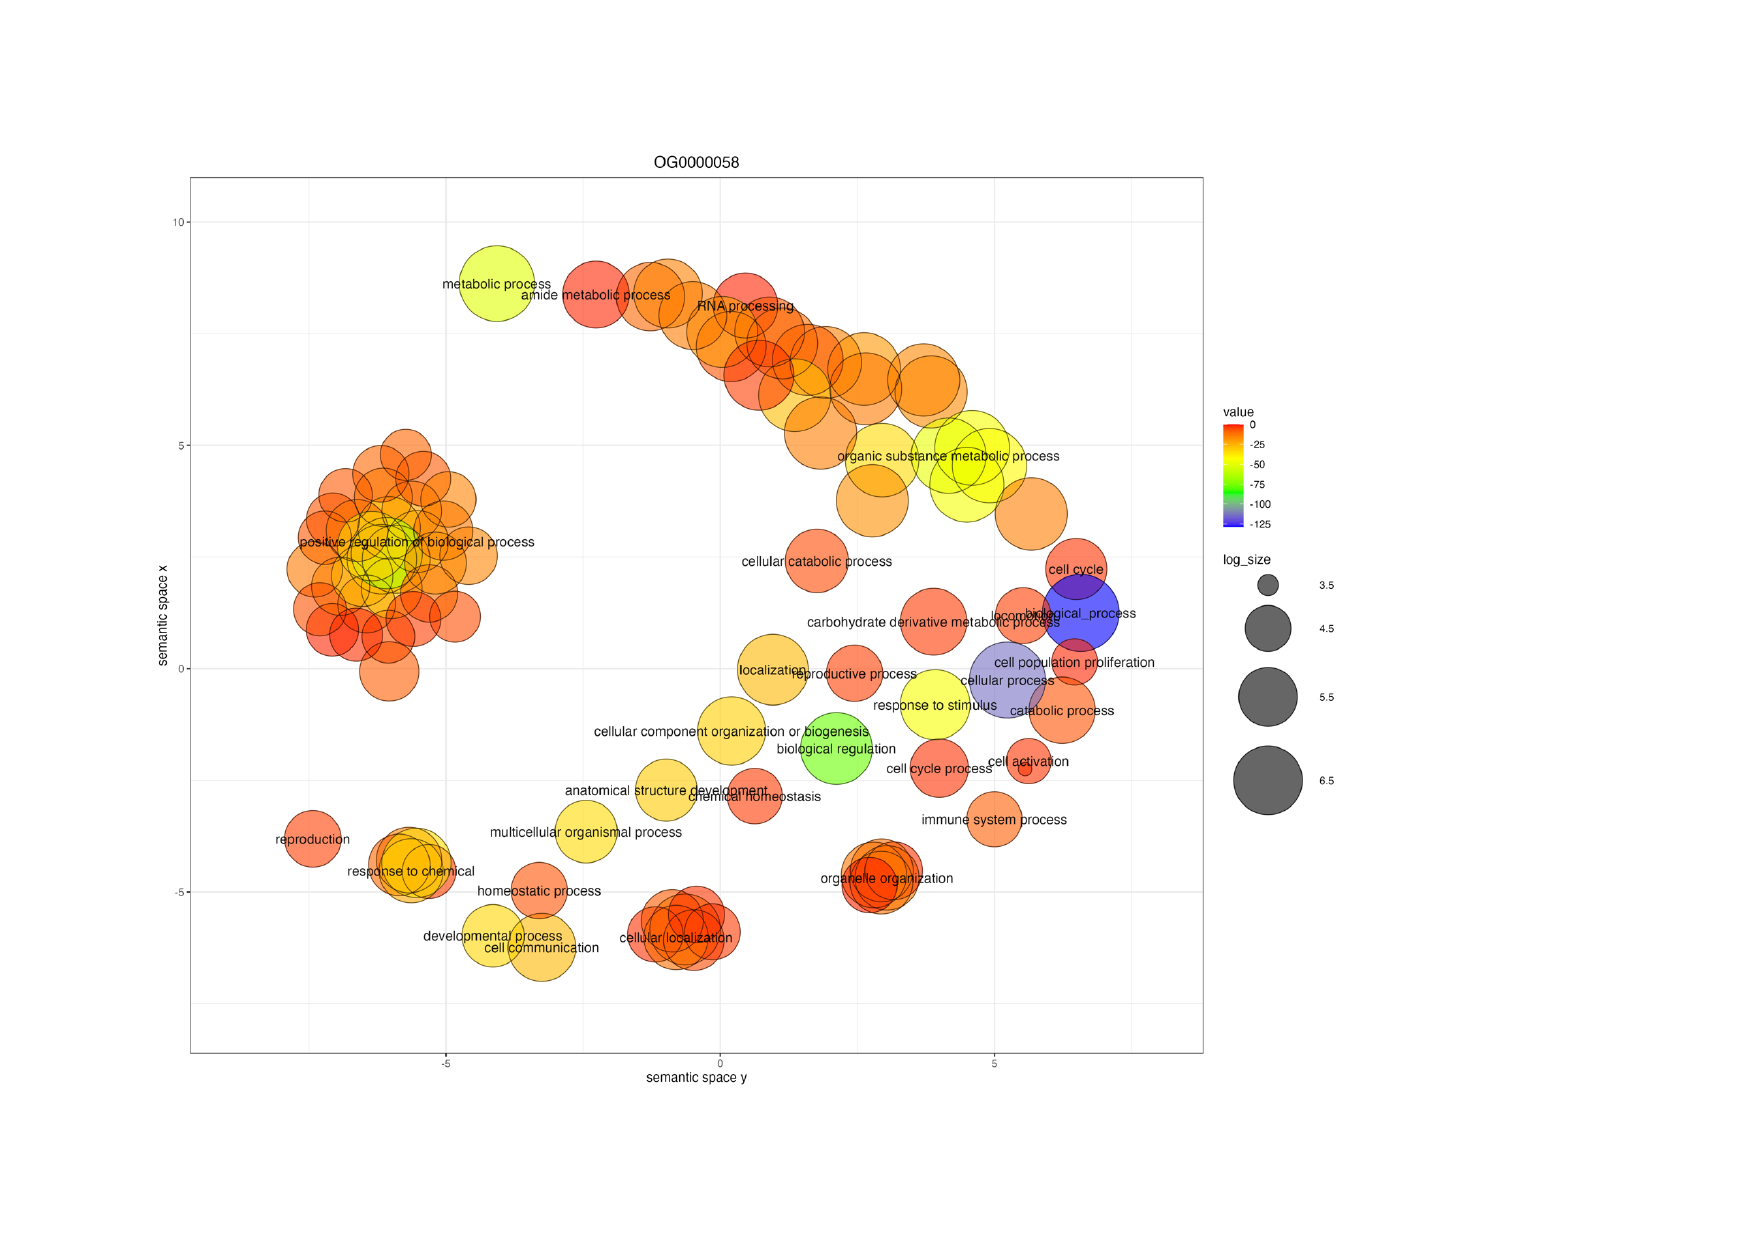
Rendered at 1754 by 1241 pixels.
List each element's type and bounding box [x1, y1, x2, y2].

picture [150, 150, 1347, 1091]
